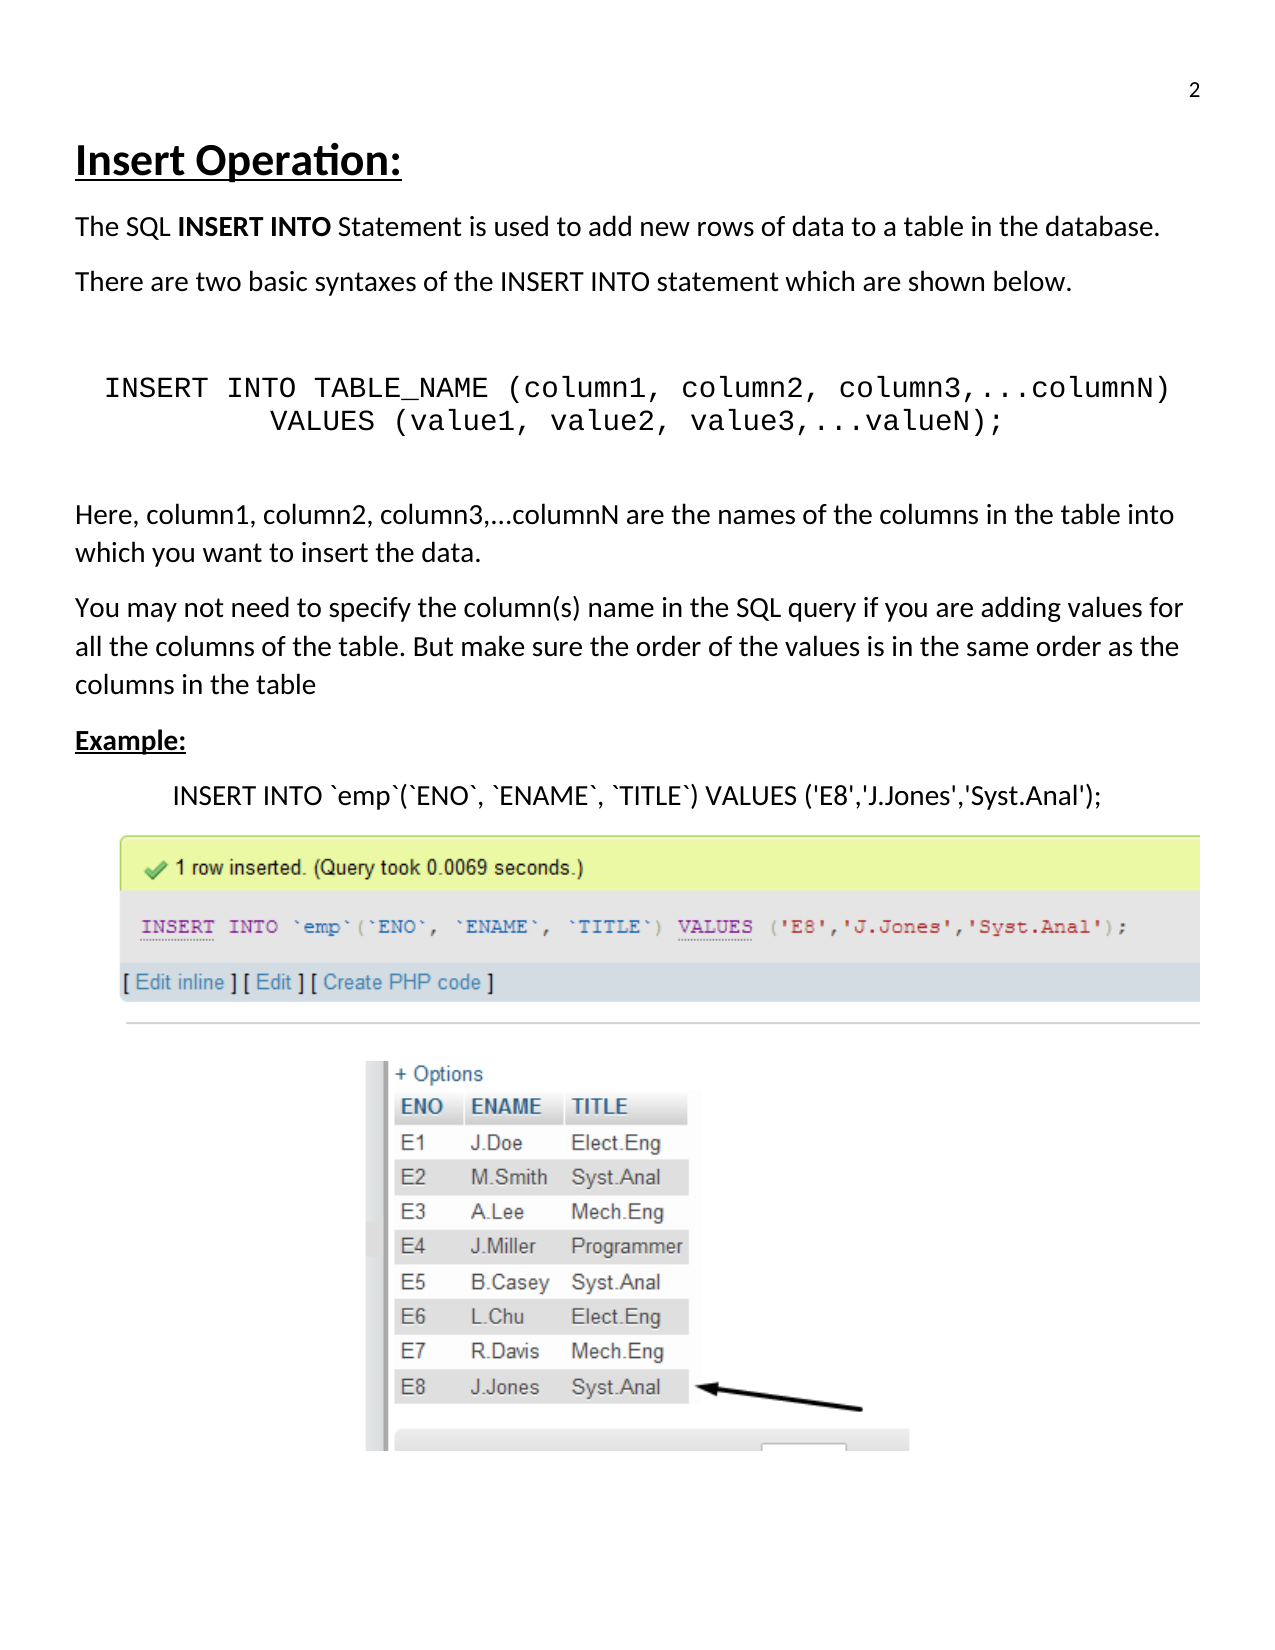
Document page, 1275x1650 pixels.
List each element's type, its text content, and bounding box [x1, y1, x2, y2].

text Here, column1, column2, column3,...columnN are the names of the columns in the table into which you want to insert the data. [75, 496, 1200, 570]
text You may not need to specify the column(s) name in the SQL query if you are adding values for all the columns of the table. But make sure the order of the values is in the same order as the columns in the table [75, 589, 1200, 702]
text VALUES (value1, value2, value3,...valueN); [75, 406, 1200, 439]
picture [117, 831, 1200, 1043]
text The SQL INSERT INTO Statement is used to add new rows of data to a table in the database. [75, 208, 1200, 244]
text Insert Operation: [75, 131, 1200, 187]
text INSERT INTO TABLE_NAME (column1, column2, column3,...columnN) [75, 373, 1200, 406]
text INSERT INTO `emp`(`ENO`, `ENAME`, `TITLE`) VALUES ('E8','J.Jones','Syst.Anal'); [75, 777, 1200, 812]
text There are two basic syntaxes of the INSERT INTO statement which are shown below. [75, 263, 1200, 299]
picture [365, 1061, 910, 1451]
text Example: [75, 722, 1200, 757]
